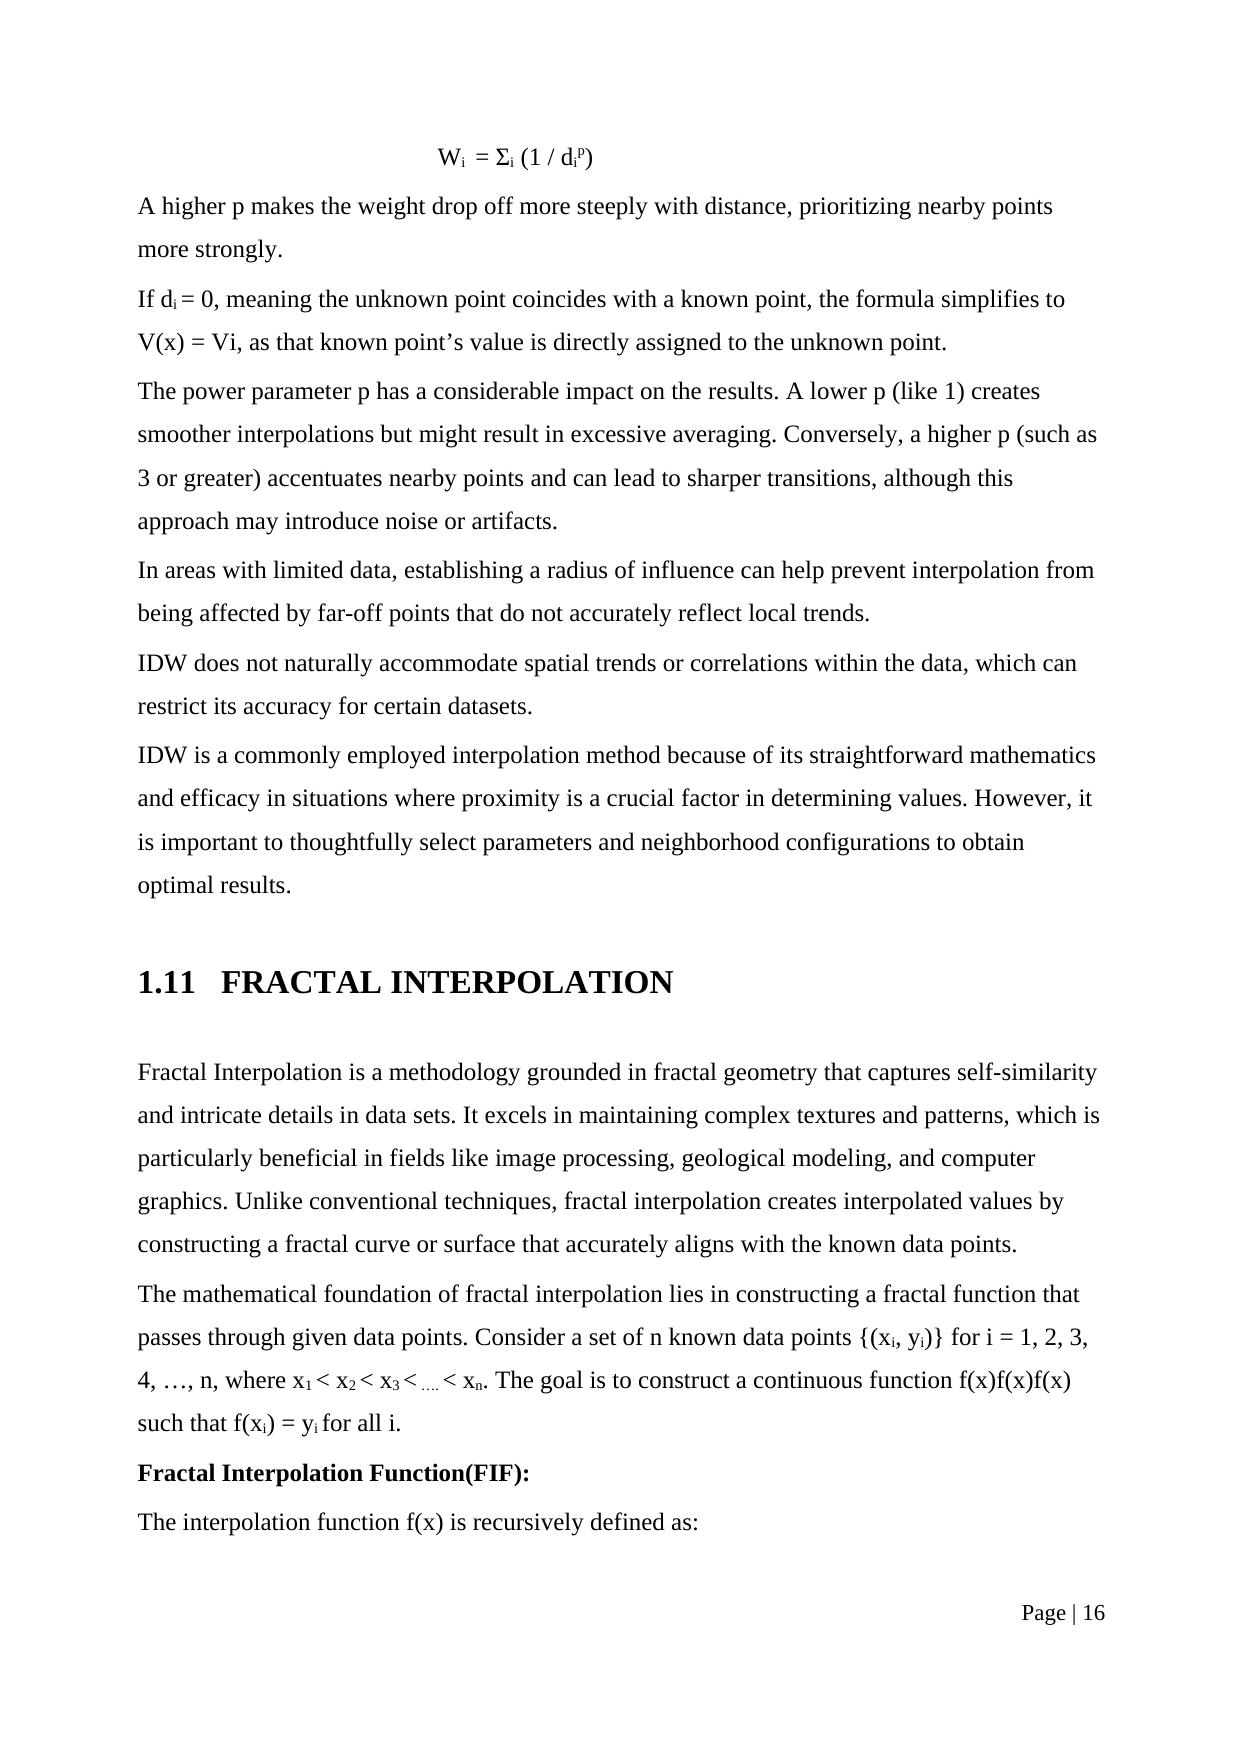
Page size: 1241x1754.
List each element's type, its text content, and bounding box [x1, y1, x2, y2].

text A higher p makes the weight drop off more steeply with distance, prioritizing nearby points more strongly. [137, 191, 1105, 263]
text IDW does not naturally accommodate spatial trends or correlations within the data, which can restrict its accuracy for certain datasets. [137, 648, 1105, 720]
text In areas with limited data, establishing a radius of influence can help prevent interpolation from being affected by far-off points that do not accurately reflect local trends. [137, 555, 1105, 627]
text If di = 0, meaning the unknown point coincides with a known point, the formula simplifies to V(x) = Vi​, as that known point’s value is directly assigned to the unknown point. [137, 284, 1105, 356]
text The interpolation function f(x) is recursively defined as: [137, 1507, 1105, 1536]
text The mathematical foundation of fractal interpolation lies in constructing a fractal function that passes through given data points. Consider a set of n known data points {(xi, yi)} for i = 1, 2, 3, 4, …, n, where x1 < x2 < x3 < …. < xn​. The goal is to construct a continuous function f(x)f(x)f(x) such that f(xi) = yi for all i. [137, 1279, 1105, 1437]
text Fractal Interpolation Function(FIF): [137, 1458, 1105, 1486]
text IDW is a commonly employed interpolation method because of its straightforward mathematics and efficacy in situations where proximity is a crucial factor in determining values. However, it is important to thoughtfully select parameters and neighborhood configurations to obtain optimal results. [137, 740, 1105, 898]
text Wi = Σi (1 / dip) [137, 142, 1105, 170]
text Fractal Interpolation is a methodology grounded in fractal geometry that captures self-similarity and intricate details in data sets. It excels in maintaining complex textures and patterns, which is particularly beneficial in fields like image processing, geological modeling, and computer graphics. Unlike conventional techniques, fractal interpolation creates interpolated values by constructing a fractal curve or surface that accurately aligns with the known data points. [137, 1057, 1105, 1258]
text 1.11 FRACTAL INTERPOLATION [137, 962, 1105, 1001]
text The power parameter p has a considerable impact on the results. A lower p (like 1) creates smoother interpolations but might result in excessive averaging. Conversely, a higher p (such as 3 or greater) accentuates nearby points and can lead to sharper transitions, although this approach may introduce noise or artifacts. [137, 376, 1105, 534]
